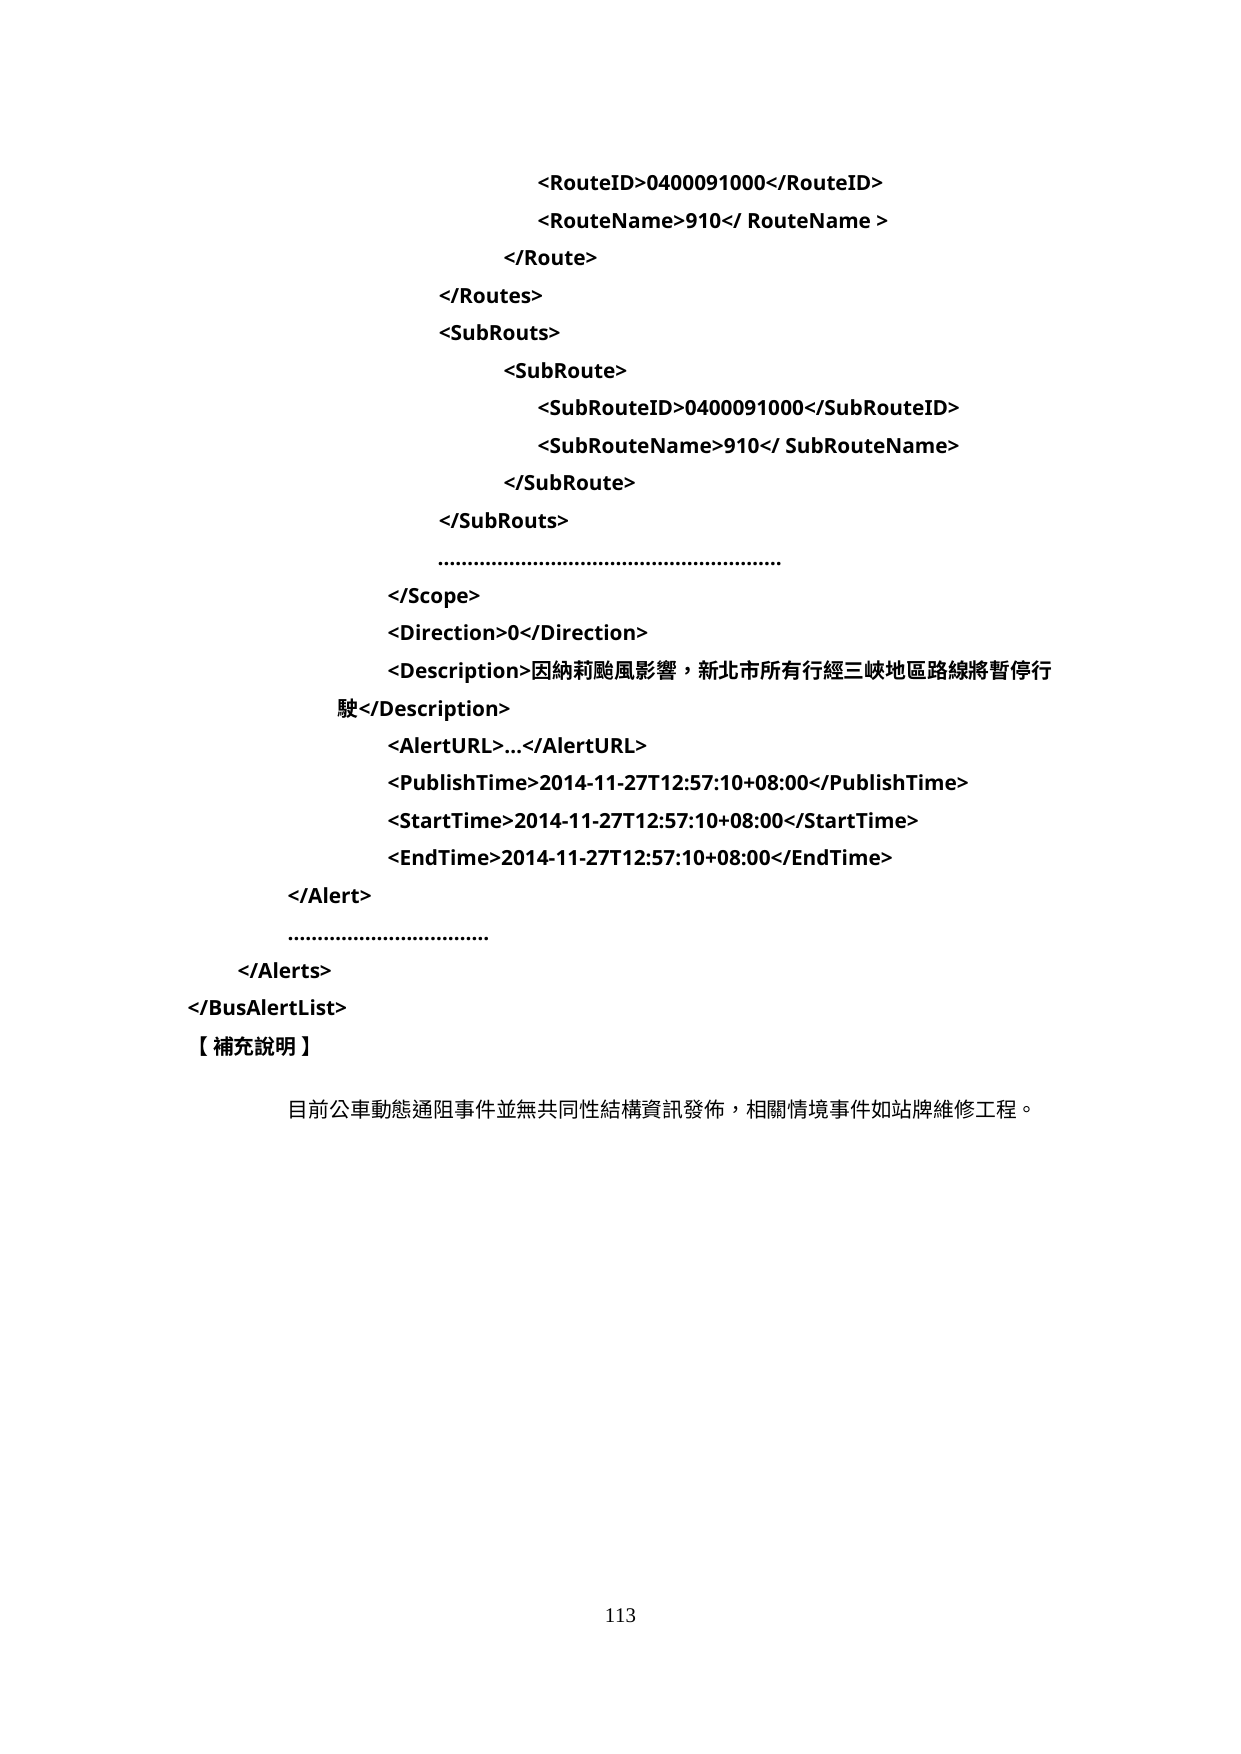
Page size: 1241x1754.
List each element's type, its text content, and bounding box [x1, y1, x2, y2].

text <SubRouteName>910</ SubRouteName> [187, 426, 1053, 464]
text </BusAlertList> [187, 989, 1053, 1026]
text …………………………………………………. [387, 539, 1053, 576]
text <RouteName>910</ RouteName > [187, 201, 1053, 239]
text <AlertURL>…</AlertURL> [337, 726, 1053, 764]
text 【 補充說明 】 [187, 1026, 1053, 1064]
text <Direction>0</Direction> [362, 614, 1053, 651]
text <StartTime>2014-11-27T12:57:10+08:00</StartTime> [337, 801, 1053, 839]
text <Description>因納莉颱風影響，新北市所有行經三峽地區路線將暫停行駛</Description> [337, 651, 1053, 726]
text ……………………………. [187, 914, 1053, 951]
text </Alerts> [187, 951, 1053, 989]
text <PublishTime>2014-11-27T12:57:10+08:00</PublishTime> [337, 764, 1053, 801]
text <EndTime>2014-11-27T12:57:10+08:00</EndTime> [337, 839, 1053, 876]
text 目前公車動態通阻事件並無共同性結構資訊發佈，相關情境事件如站牌維修工程。 [237, 1093, 1053, 1123]
text <RouteID>0400091000</RouteID> [187, 164, 1053, 201]
text </SubRoute> [453, 464, 1053, 501]
text </Routes> [438, 276, 1053, 314]
text </Alert> [187, 876, 1053, 914]
text </Route> [453, 239, 1053, 276]
text <SubRoute> [453, 351, 1053, 389]
text <SubRouts> [438, 314, 1053, 351]
text <SubRouteID>0400091000</SubRouteID> [187, 389, 1053, 426]
text </Scope> [362, 576, 1053, 614]
text </SubRouts> [438, 501, 1053, 539]
